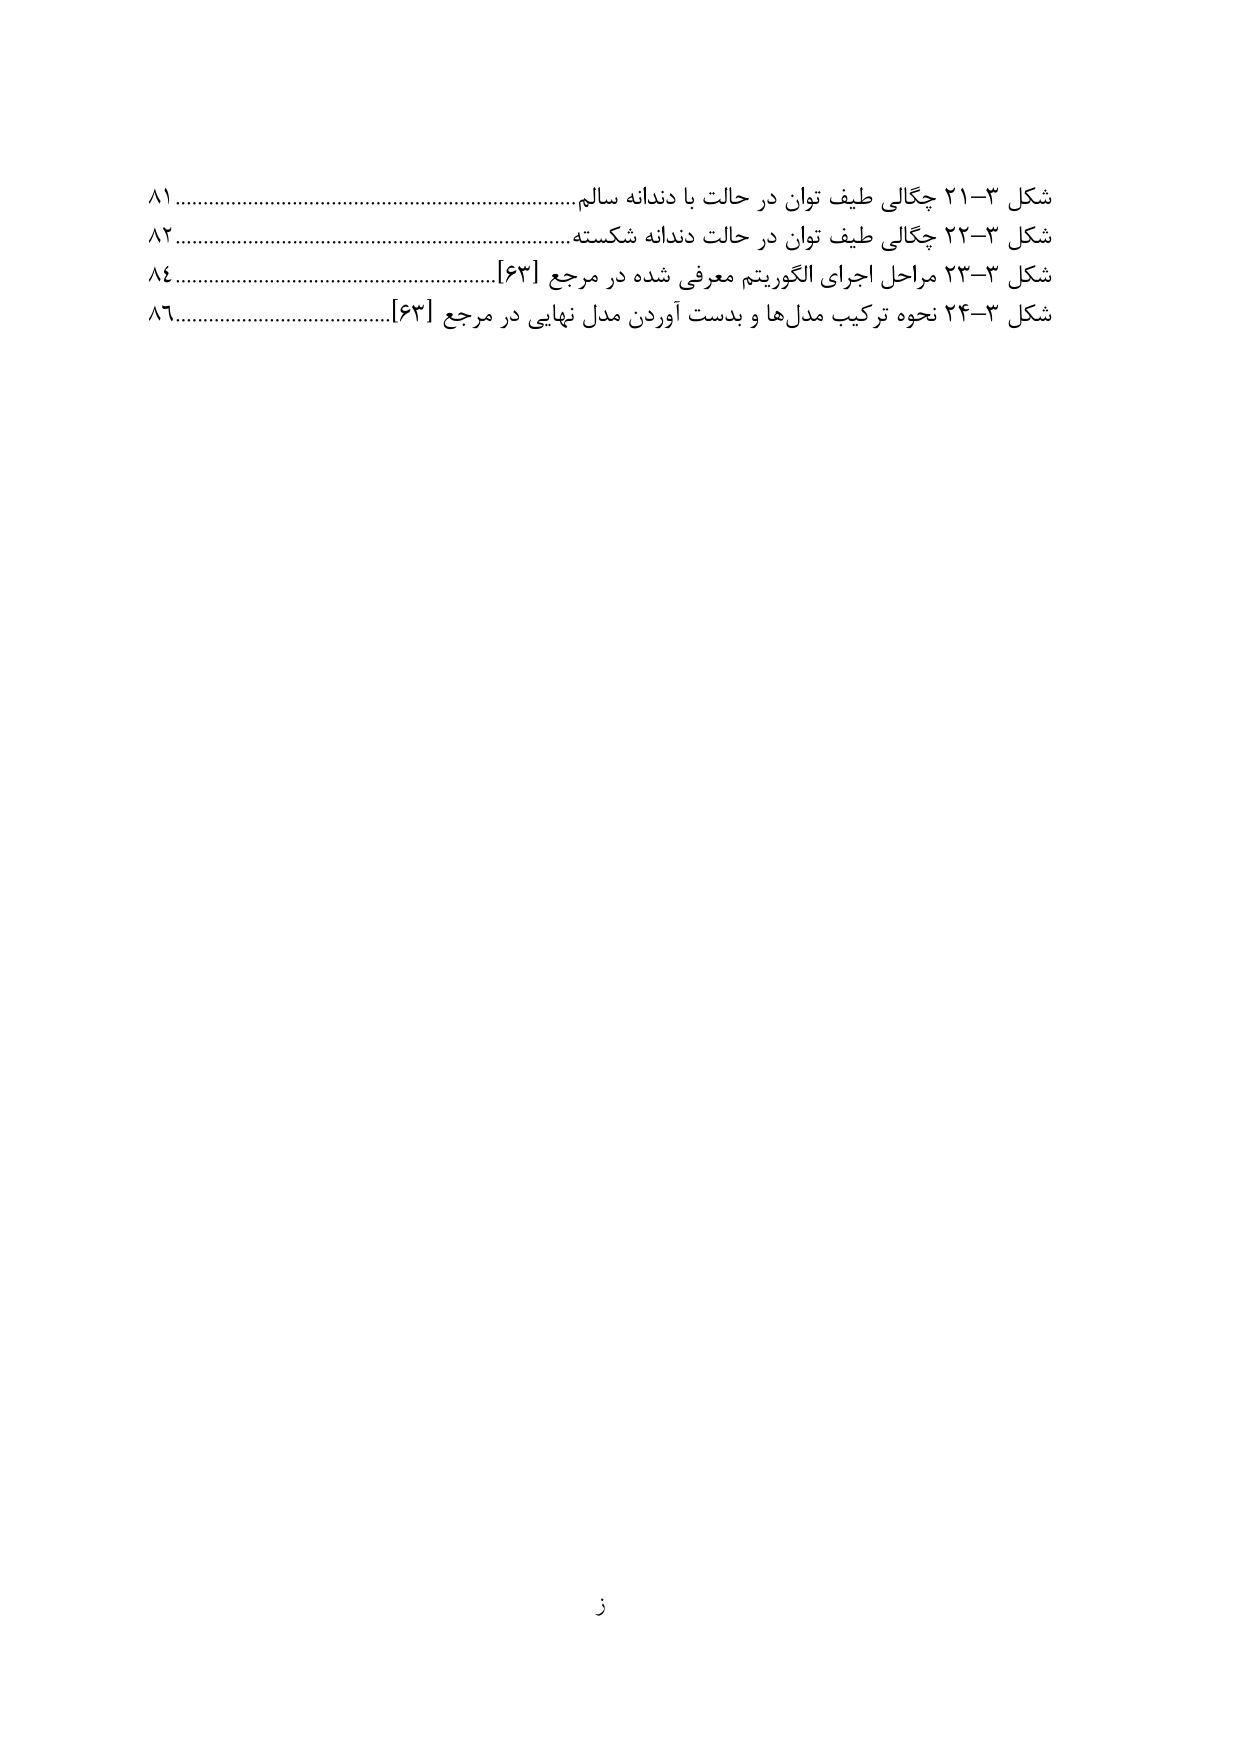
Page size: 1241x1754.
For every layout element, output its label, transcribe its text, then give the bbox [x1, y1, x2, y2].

text شکل ‏3–23 مراحل اجرای الگوریتم معرفی شده در مرجع [63] 84 [148, 255, 1051, 294]
text شکل ‏3–22 چگالی طیف توان در حالت دندانه شکسته 82 [148, 216, 1051, 255]
text شکل ‏3–24 نحوه ترکیب مدل‌ها و بدست آوردن مدل نهایی در مرجع [63] 86 [148, 294, 1051, 333]
text شکل ‏3–21 چگالی طیف توان در حالت با دندانه سالم 81 [148, 177, 1051, 216]
